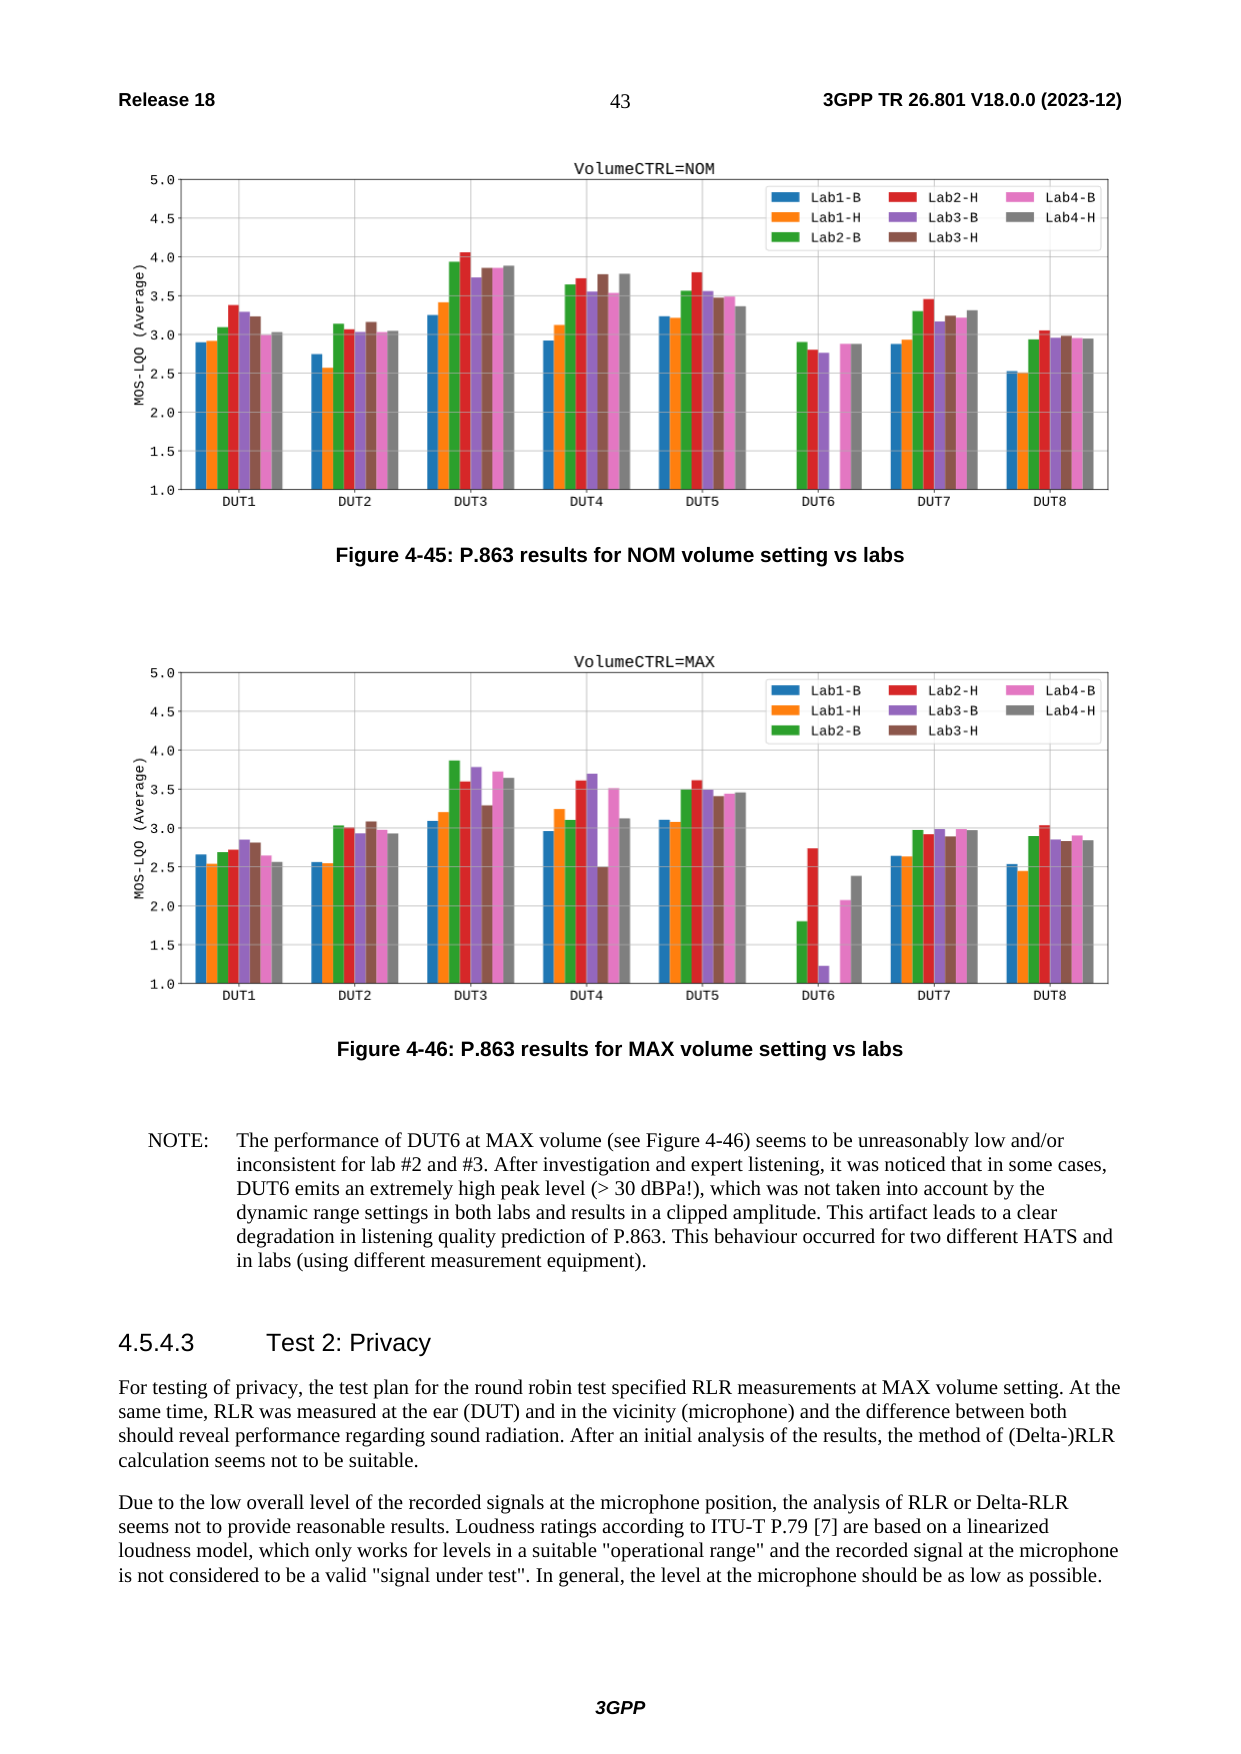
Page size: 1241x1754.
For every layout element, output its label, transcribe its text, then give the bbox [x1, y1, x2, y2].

text Due to the low overall level of the recorded signals at the microphone position, the analysis of RLR or Delta-RLR seems not to provide reasonable results. Loudness ratings according to ITU-T P.79 [7] are based on a linearized loudness model, which only works for levels in a suitable "operational range" and the recorded signal at the microphone is not considered to be a valid "signal under test". In general, the level at the microphone should be as low as possible. [118, 1490, 1122, 1587]
text Figure 4-46: P.863 results for MAX volume setting vs labs [118, 1036, 1122, 1060]
picture [118, 640, 1123, 1018]
subtitle 4.5.4.3 Test 2: Privacy [118, 1328, 1122, 1357]
text Figure 4-45: P.863 results for NOM volume setting vs labs [118, 543, 1122, 567]
picture [118, 147, 1123, 524]
text NOTE: The performance of DUT6 at MAX volume (see Figure 4-46) seems to be unreasonably low and/or inconsistent for lab #2 and #3. After investigation and expert listening, it was noticed that in some cases, DUT6 emits an extremely high peak level (> 30 dBPa!), which was not taken into account by the dynamic range settings in both labs and results in a clipped amplitude. This artifact leads to a clear degradation in listening quality prediction of P.863. This behaviour occurred for two different HATS and in labs (using different measurement equipment). [148, 1128, 1122, 1272]
text For testing of privacy, the test plan for the round robin test specified RLR measurements at MAX volume setting. At the same time, RLR was measured at the ear (DUT) and in the vicinity (microphone) and the difference between both should reveal performance regarding sound radiation. After an initial analysis of the results, the method of (Delta-)RLR calculation seems not to be suitable. [118, 1375, 1122, 1472]
